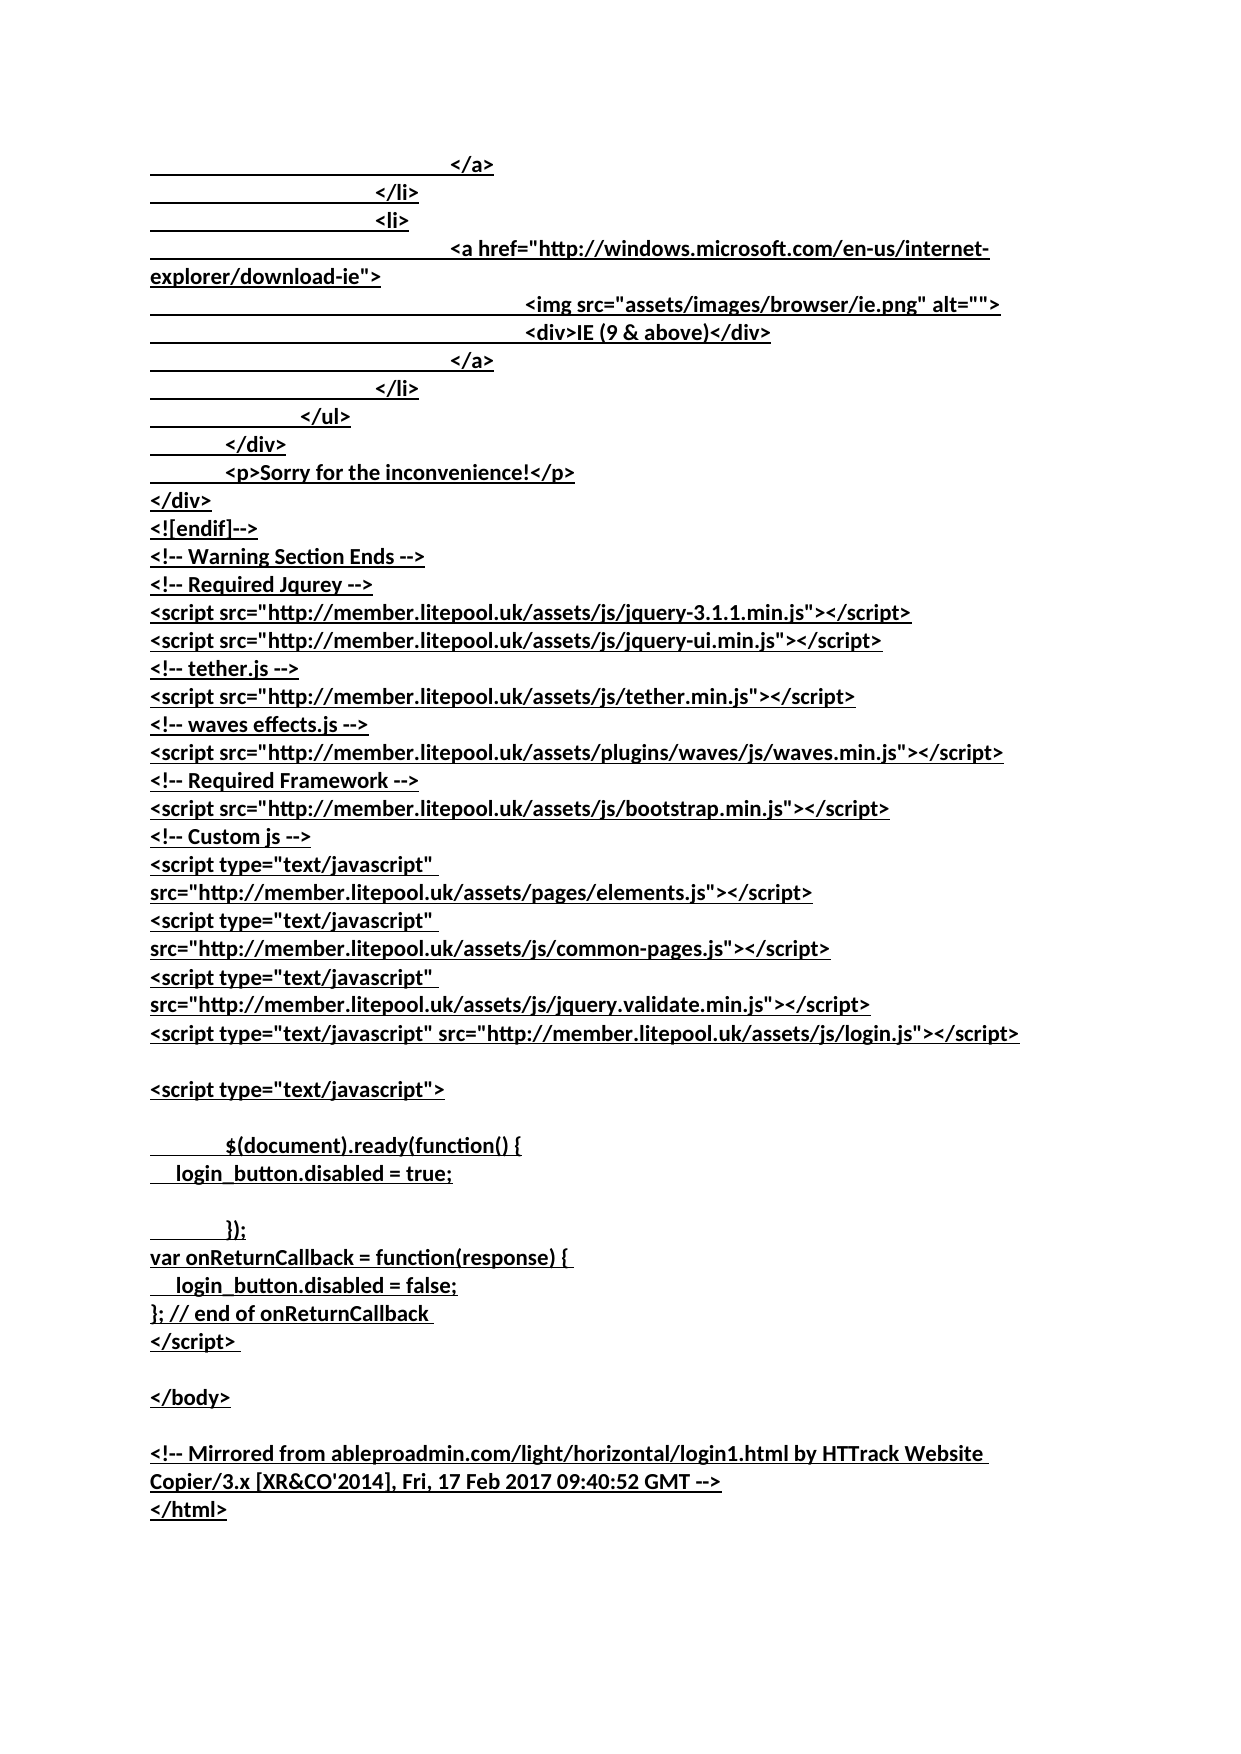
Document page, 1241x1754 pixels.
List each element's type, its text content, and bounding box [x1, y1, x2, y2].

text </ul> [150, 402, 1083, 430]
text <script type="text/javascript" src="http://member.litepool.uk/assets/js/login.js"></script> [150, 1019, 1083, 1047]
text </body> [150, 1383, 1083, 1411]
text <script src="http://member.litepool.uk/assets/js/bootstrap.min.js"></script> [150, 794, 1083, 822]
text var onReturnCallback = function(response) { [150, 1243, 1083, 1271]
text <p>Sorry for the inconvenience!</p> [150, 458, 1083, 486]
text <img src="assets/images/browser/ie.png" alt=""> [150, 290, 1083, 318]
text <script src="http://member.litepool.uk/assets/js/tether.min.js"></script> [150, 682, 1083, 710]
text login_button.disabled = true; [150, 1159, 1083, 1187]
text <!-- Required Framework --> [150, 766, 1083, 794]
text <!-- waves effects.js --> [150, 710, 1083, 738]
text login_button.disabled = false; [150, 1271, 1083, 1299]
text <div>IE (9 & above)</div> [150, 318, 1083, 346]
text <script type="text/javascript" src="http://member.litepool.uk/assets/js/jquery.validate.min.js"></script> [150, 963, 1083, 1019]
text </a> [150, 346, 1083, 374]
text <li> [150, 206, 1083, 234]
text $(document).ready(function() { [150, 1131, 1083, 1159]
text </script> [150, 1327, 1083, 1355]
text </div> [150, 430, 1083, 458]
text <a href="http://windows.microsoft.com/en-us/internet-explorer/download-ie"> [150, 234, 1083, 290]
text }; // end of onReturnCallback [150, 1299, 1083, 1327]
text }); [150, 1215, 1083, 1243]
text <!-- Required Jqurey --> [150, 570, 1083, 598]
text <script type="text/javascript"> [150, 1075, 1083, 1103]
text <script type="text/javascript" src="http://member.litepool.uk/assets/pages/elements.js"></script> [150, 851, 1083, 907]
text <!-- tether.js --> [150, 654, 1083, 682]
text <script src="http://member.litepool.uk/assets/js/jquery-ui.min.js"></script> [150, 626, 1083, 654]
text <script type="text/javascript" src="http://member.litepool.uk/assets/js/common-pages.js"></script> [150, 907, 1083, 963]
text <!-- Custom js --> [150, 822, 1083, 851]
text </html> [150, 1495, 1083, 1523]
text <![endif]--> [150, 514, 1083, 542]
text <script src="http://member.litepool.uk/assets/plugins/waves/js/waves.min.js"></script> [150, 738, 1083, 766]
text <!-- Warning Section Ends --> [150, 542, 1083, 570]
text </div> [150, 486, 1083, 514]
text <!-- Mirrored from ableproadmin.com/light/horizontal/login1.html by HTTrack Website Copier/3.x [XR&CO'2014], Fri, 17 Feb 2017 09:40:52 GMT --> [150, 1439, 1083, 1495]
text <script src="http://member.litepool.uk/assets/js/jquery-3.1.1.min.js"></script> [150, 598, 1083, 626]
text </li> [150, 178, 1083, 206]
text </a> [150, 150, 1083, 178]
text </li> [150, 374, 1083, 402]
